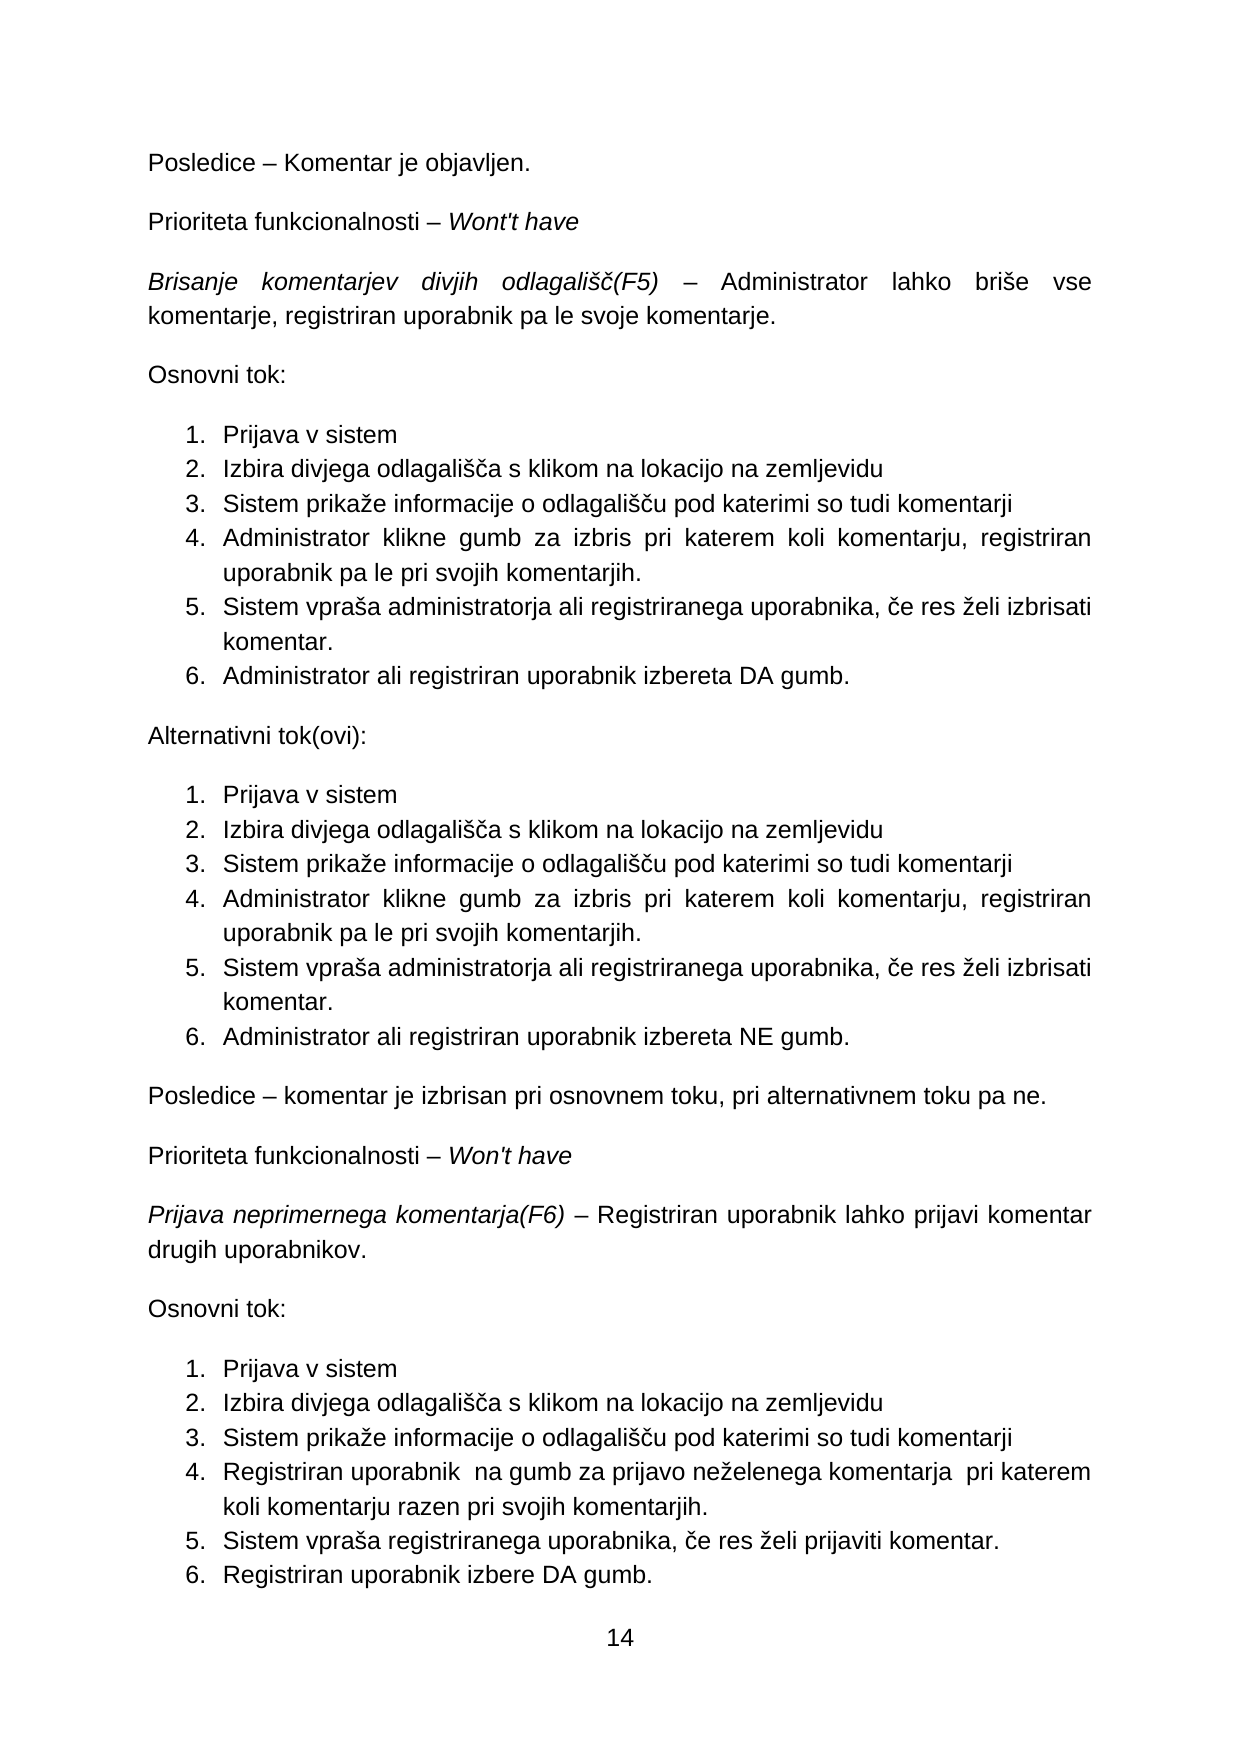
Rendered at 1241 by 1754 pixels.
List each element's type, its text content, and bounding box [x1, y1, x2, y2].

list Sistem prikaže informacije o odlagališču pod katerimi so tudi komentarji [185, 849, 1093, 878]
text Prioriteta funkcionalnosti – Won't have [148, 1141, 1093, 1169]
list Izbira divjega odlagališča s klikom na lokacijo na zemljevidu [185, 815, 1093, 843]
text Osnovni tok: [148, 361, 1093, 389]
list Prijava v sistem [185, 780, 1093, 809]
list Sistem vpraša administratorja ali registriranega uporabnika, če res želi izbrisati komentar. [185, 592, 1093, 656]
list Sistem vpraša administratorja ali registriranega uporabnika, če res želi izbrisati komentar. [185, 953, 1093, 1016]
text Prijava neprimernega komentarja(F6) – Registriran uporabnik lahko prijavi komentar drugih uporabnikov. [148, 1200, 1093, 1263]
list Izbira divjega odlagališča s klikom na lokacijo na zemljevidu [185, 1388, 1093, 1417]
text Prioriteta funkcionalnosti – Wont't have [148, 207, 1093, 236]
text Posledice – komentar je izbrisan pri osnovnem toku, pri alternativnem toku pa ne. [148, 1081, 1093, 1110]
list Prijava v sistem [185, 1353, 1093, 1382]
list Registriran uporabnik izbere DA gumb. [185, 1560, 1093, 1589]
text Osnovni tok: [148, 1294, 1093, 1323]
list Sistem vpraša registriranega uporabnika, če res želi prijaviti komentar. [185, 1526, 1093, 1555]
text Posledice – Komentar je objavljen. [148, 148, 1093, 176]
list Administrator ali registriran uporabnik izbereta DA gumb. [185, 661, 1093, 690]
list Izbira divjega odlagališča s klikom na lokacijo na zemljevidu [185, 454, 1093, 483]
text Brisanje komentarjev divjih odlagališč(F5) – Administrator lahko briše vse komentarje, registriran uporabnik pa le svoje komentarje. [148, 267, 1093, 330]
list Registriran uporabnik na gumb za prijavo neželenega komentarja pri katerem koli komentarju razen pri svojih komentarjih. [185, 1457, 1093, 1520]
list Administrator ali registriran uporabnik izbereta NE gumb. [185, 1022, 1093, 1050]
list Sistem prikaže informacije o odlagališču pod katerimi so tudi komentarji [185, 1422, 1093, 1451]
list Prijava v sistem [185, 420, 1093, 449]
list Administrator klikne gumb za izbris pri katerem koli komentarju, registriran uporabnik pa le pri svojih komentarjih. [185, 884, 1093, 947]
list Administrator klikne gumb za izbris pri katerem koli komentarju, registriran uporabnik pa le pri svojih komentarjih. [185, 523, 1093, 587]
list Sistem prikaže informacije o odlagališču pod katerimi so tudi komentarji [185, 489, 1093, 518]
text Alternativni tok(ovi): [148, 721, 1093, 749]
